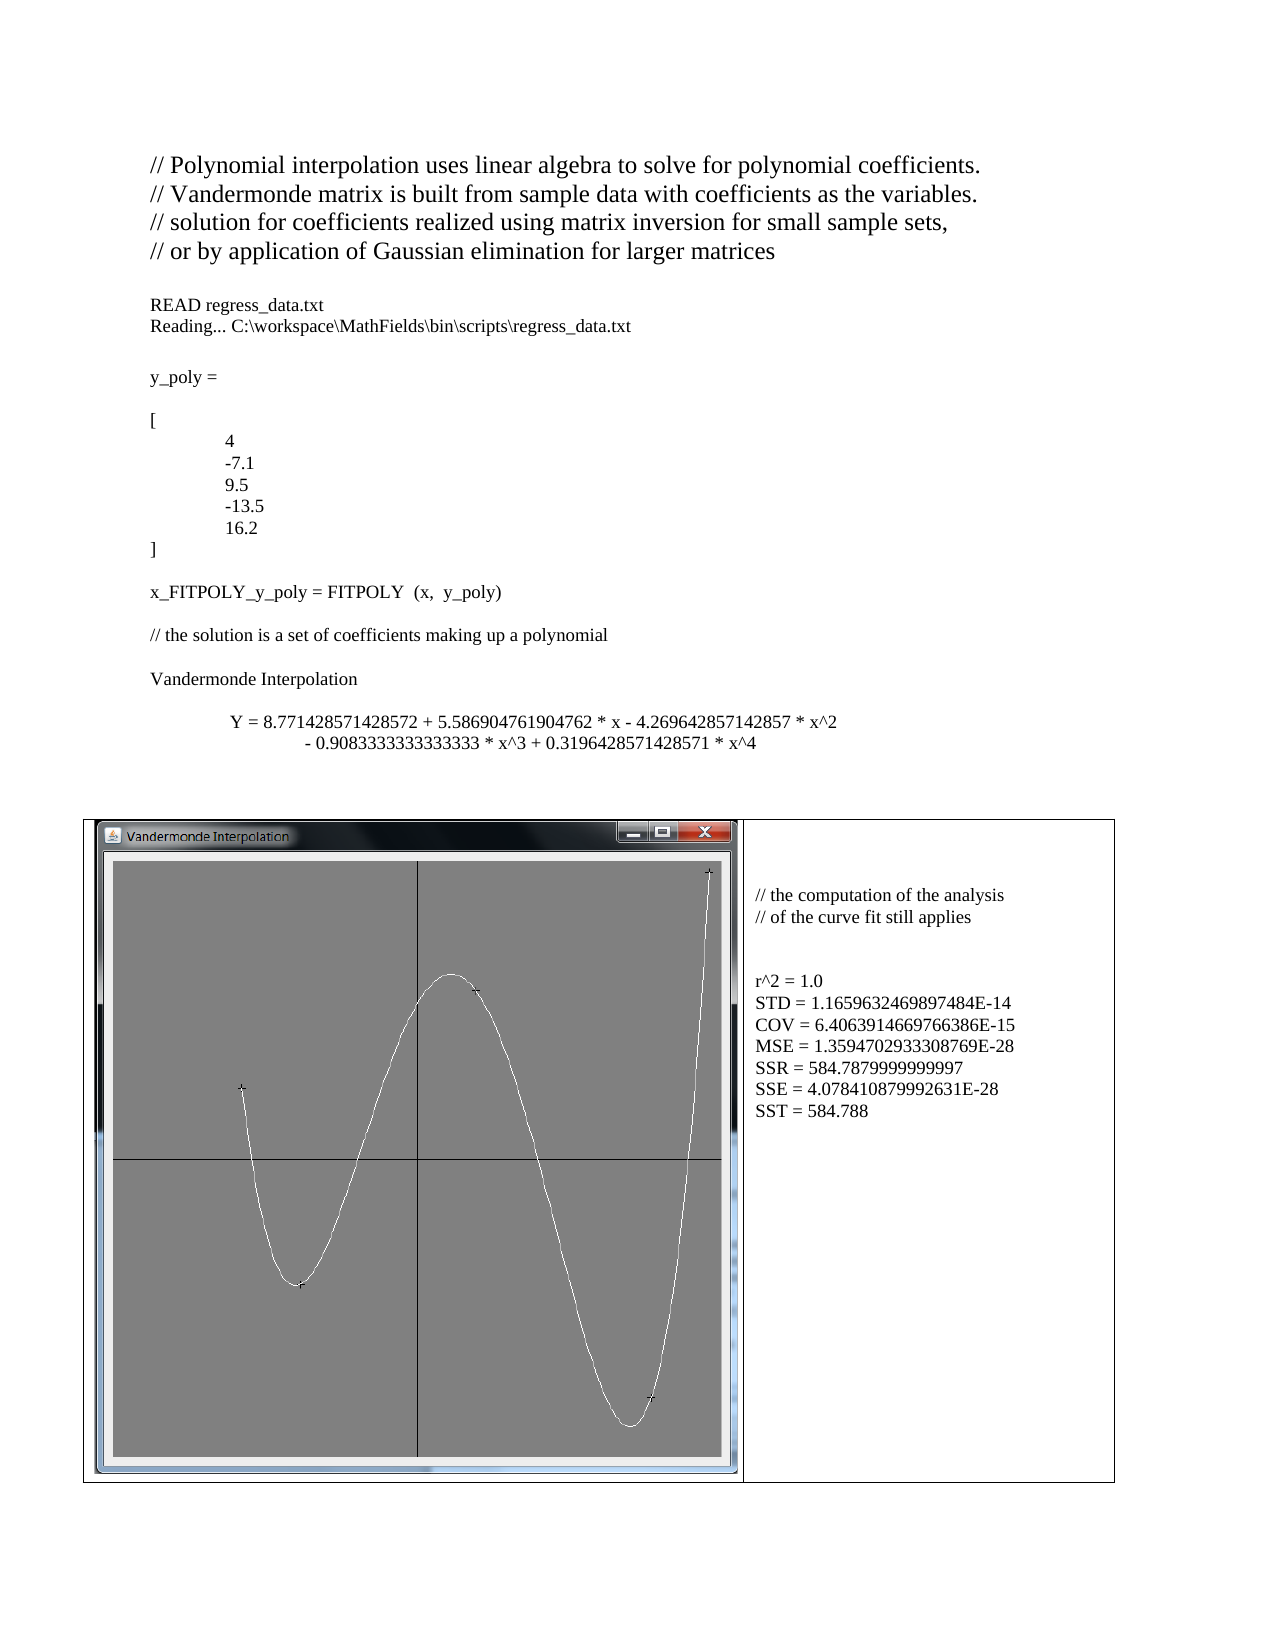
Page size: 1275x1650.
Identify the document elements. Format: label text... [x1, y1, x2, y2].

text Vandermonde Interpolation [150, 667, 1125, 689]
text // Vandermonde matrix is built from sample data with coefficients as the variables. [150, 179, 1125, 207]
text x_FITPOLY_y_poly = FITPOLY (x, y_poly) [150, 581, 1125, 603]
text // the solution is a set of coefficients making up a polynomial [150, 624, 1125, 646]
table_header // the computation of the analysis // of the curve fit still applies r^2 = 1.0 STD = 1.1659632469897484E-14 COV = 6.4063914669766386E-15 MSE = 1.3594702933308769E-28 SSR = 584.7879999999997 SSE = 4.078410879992631E-28 SST = 584.788 [744, 820, 1114, 1482]
text // Polynomial interpolation uses linear algebra to solve for polynomial coefficients. [150, 150, 1125, 179]
text 9.5 [150, 473, 1125, 495]
text Y = 8.771428571428572 + 5.586904761904762 * x - 4.269642857142857 * x^2 [150, 711, 1125, 732]
table_header [84, 820, 743, 1482]
text READ regress_data.txt [150, 294, 1125, 315]
text 16.2 [150, 517, 1125, 538]
text 4 [150, 430, 1125, 452]
text // or by application of Gaussian elimination for larger matrices [150, 236, 1125, 265]
text ] [150, 538, 1125, 560]
text y_poly = [150, 366, 1125, 387]
text // solution for coefficients realized using matrix inversion for small sample sets, [150, 207, 1125, 236]
text Reading... C:\workspace\MathFields\bin\scripts\regress_data.txt [150, 315, 1125, 337]
text -7.1 [150, 452, 1125, 473]
text -13.5 [150, 495, 1125, 517]
picture [94, 819, 738, 1474]
text [ [150, 409, 1125, 430]
text - 0.9083333333333333 * x^3 + 0.3196428571428571 * x^4 [225, 732, 1125, 754]
